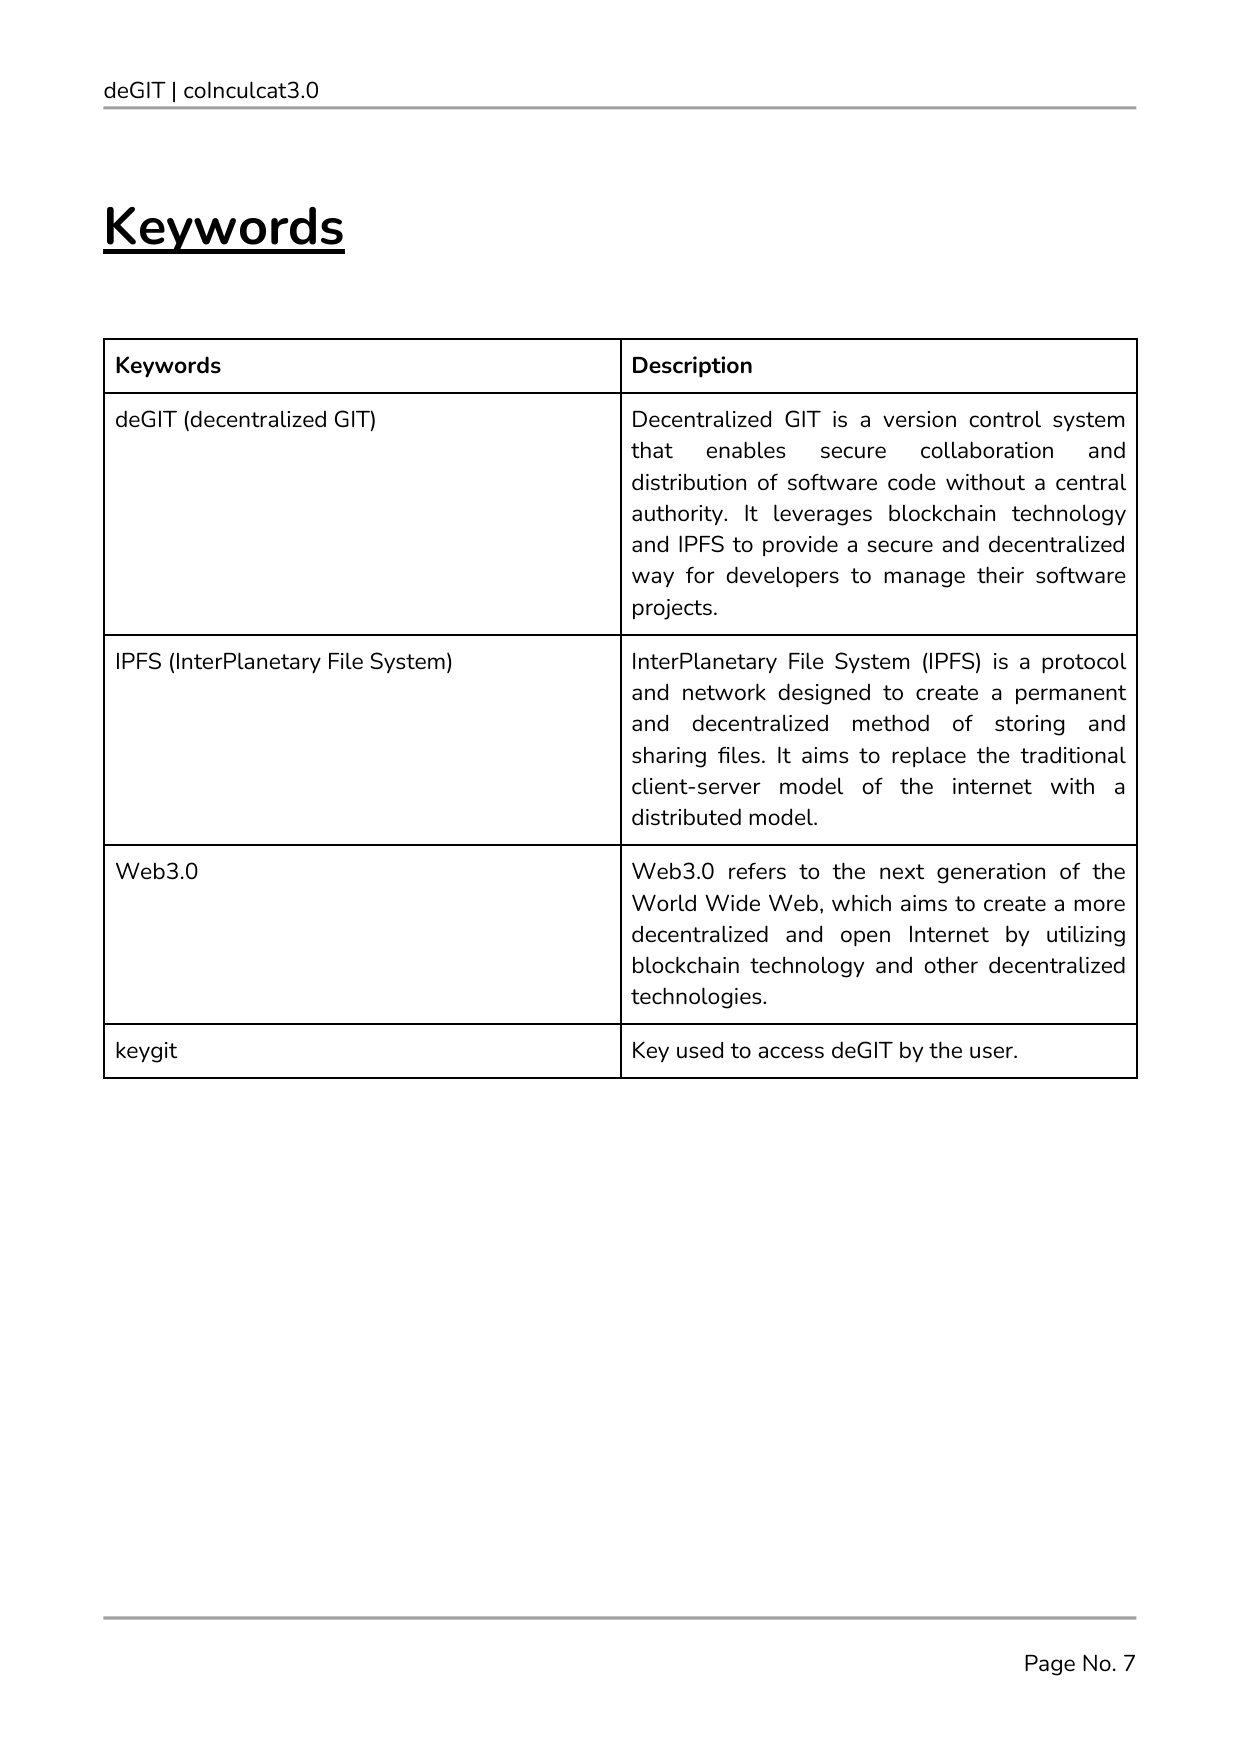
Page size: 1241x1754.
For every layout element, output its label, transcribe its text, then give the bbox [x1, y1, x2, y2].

subtitle Keywords [103, 192, 1136, 263]
table_cell Key used to access deGIT by the user. [622, 1025, 1136, 1077]
table_cell deGIT (decentralized GIT) [105, 394, 620, 633]
table_cell Web3.0 [105, 846, 620, 1023]
table_cell Decentralized GIT is a version control system that enables secure collaboration and distribution of software code without a central authority. It leverages blockchain technology and IPFS to provide a secure and decentralized way for developers to manage their software projects. [622, 394, 1136, 633]
table_cell keygit [105, 1025, 620, 1077]
table_cell InterPlanetary File System (IPFS) is a protocol and network designed to create a permanent and decentralized method of storing and sharing files. It aims to replace the traditional client-server model of the internet with a distributed model. [622, 636, 1136, 844]
table_cell IPFS (InterPlanetary File System) [105, 636, 620, 844]
table_cell Web3.0 refers to the next generation of the World Wide Web, which aims to create a more decentralized and open Internet by utilizing blockchain technology and other decentralized technologies. [622, 846, 1136, 1023]
table_header Keywords [105, 340, 620, 392]
table_header Description [622, 340, 1136, 392]
